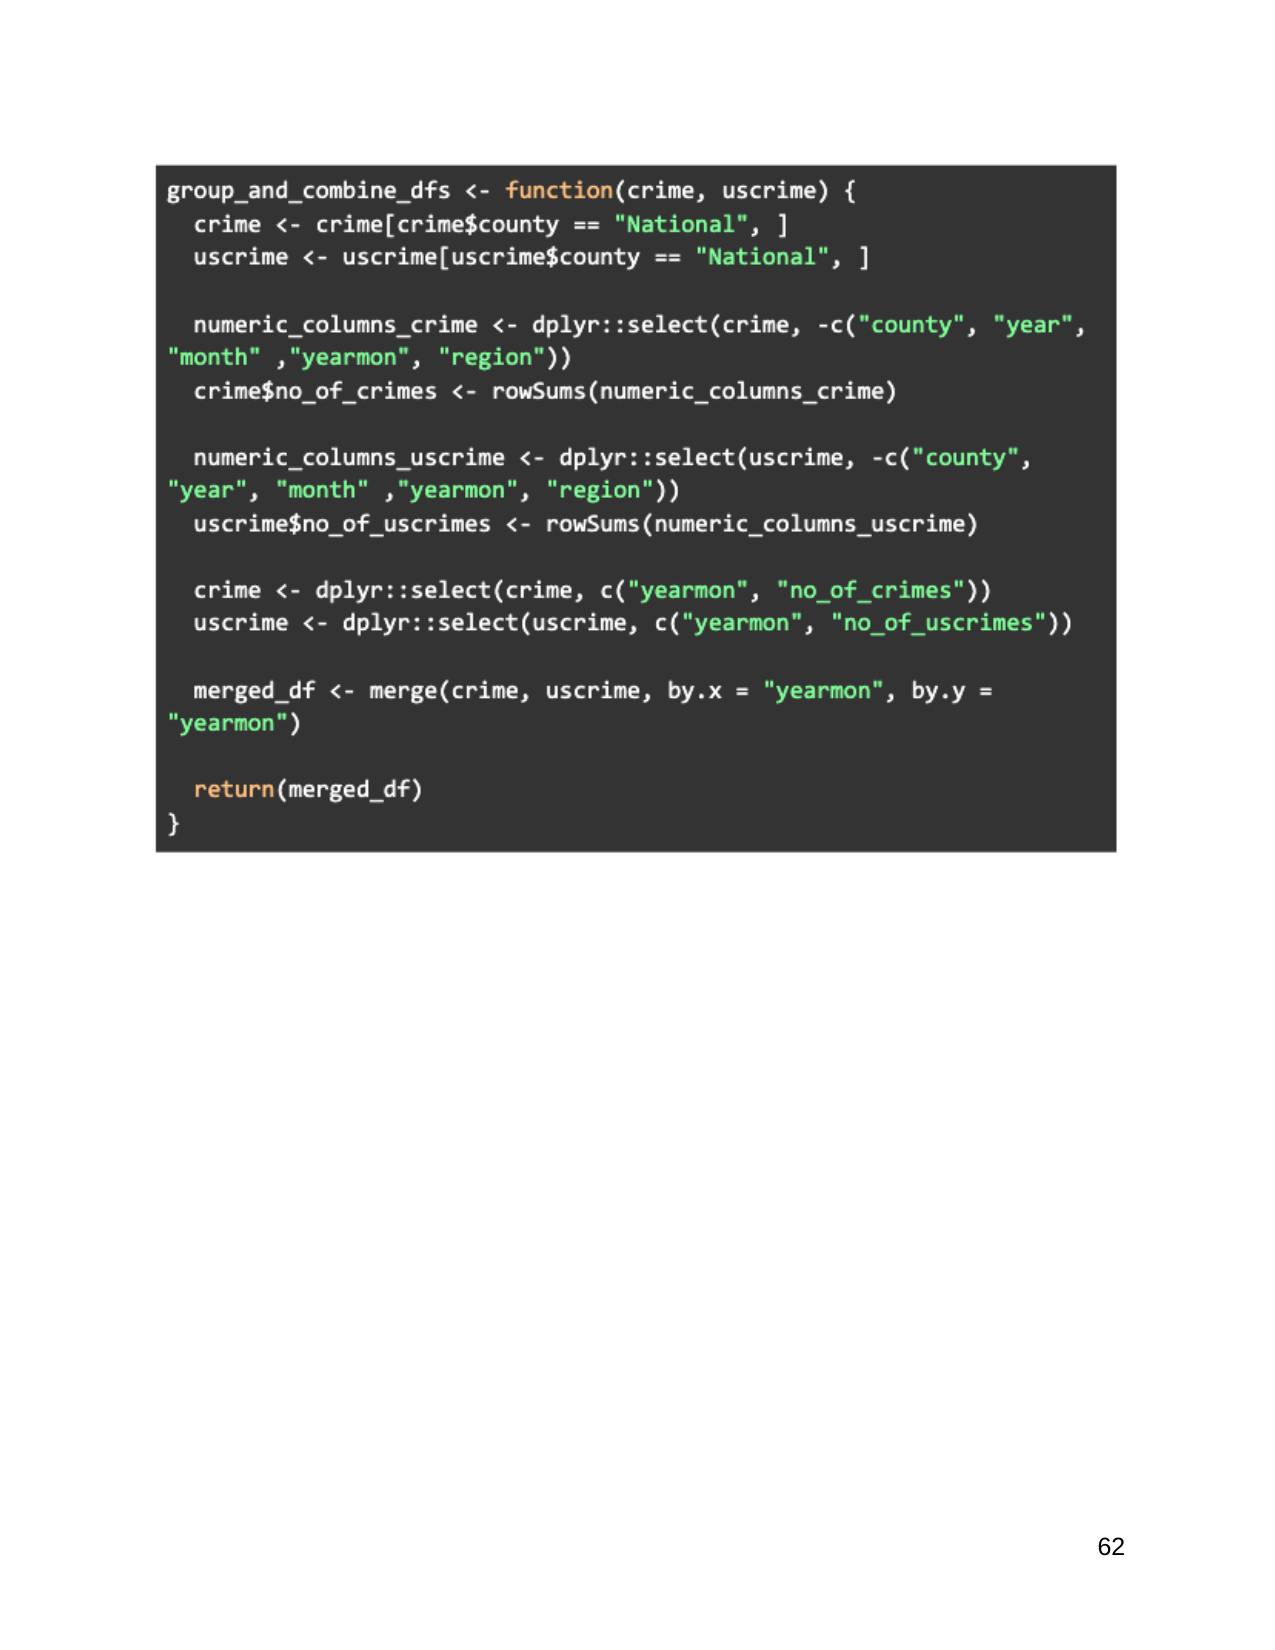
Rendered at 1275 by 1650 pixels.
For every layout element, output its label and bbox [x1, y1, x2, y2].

picture [150, 150, 1125, 859]
